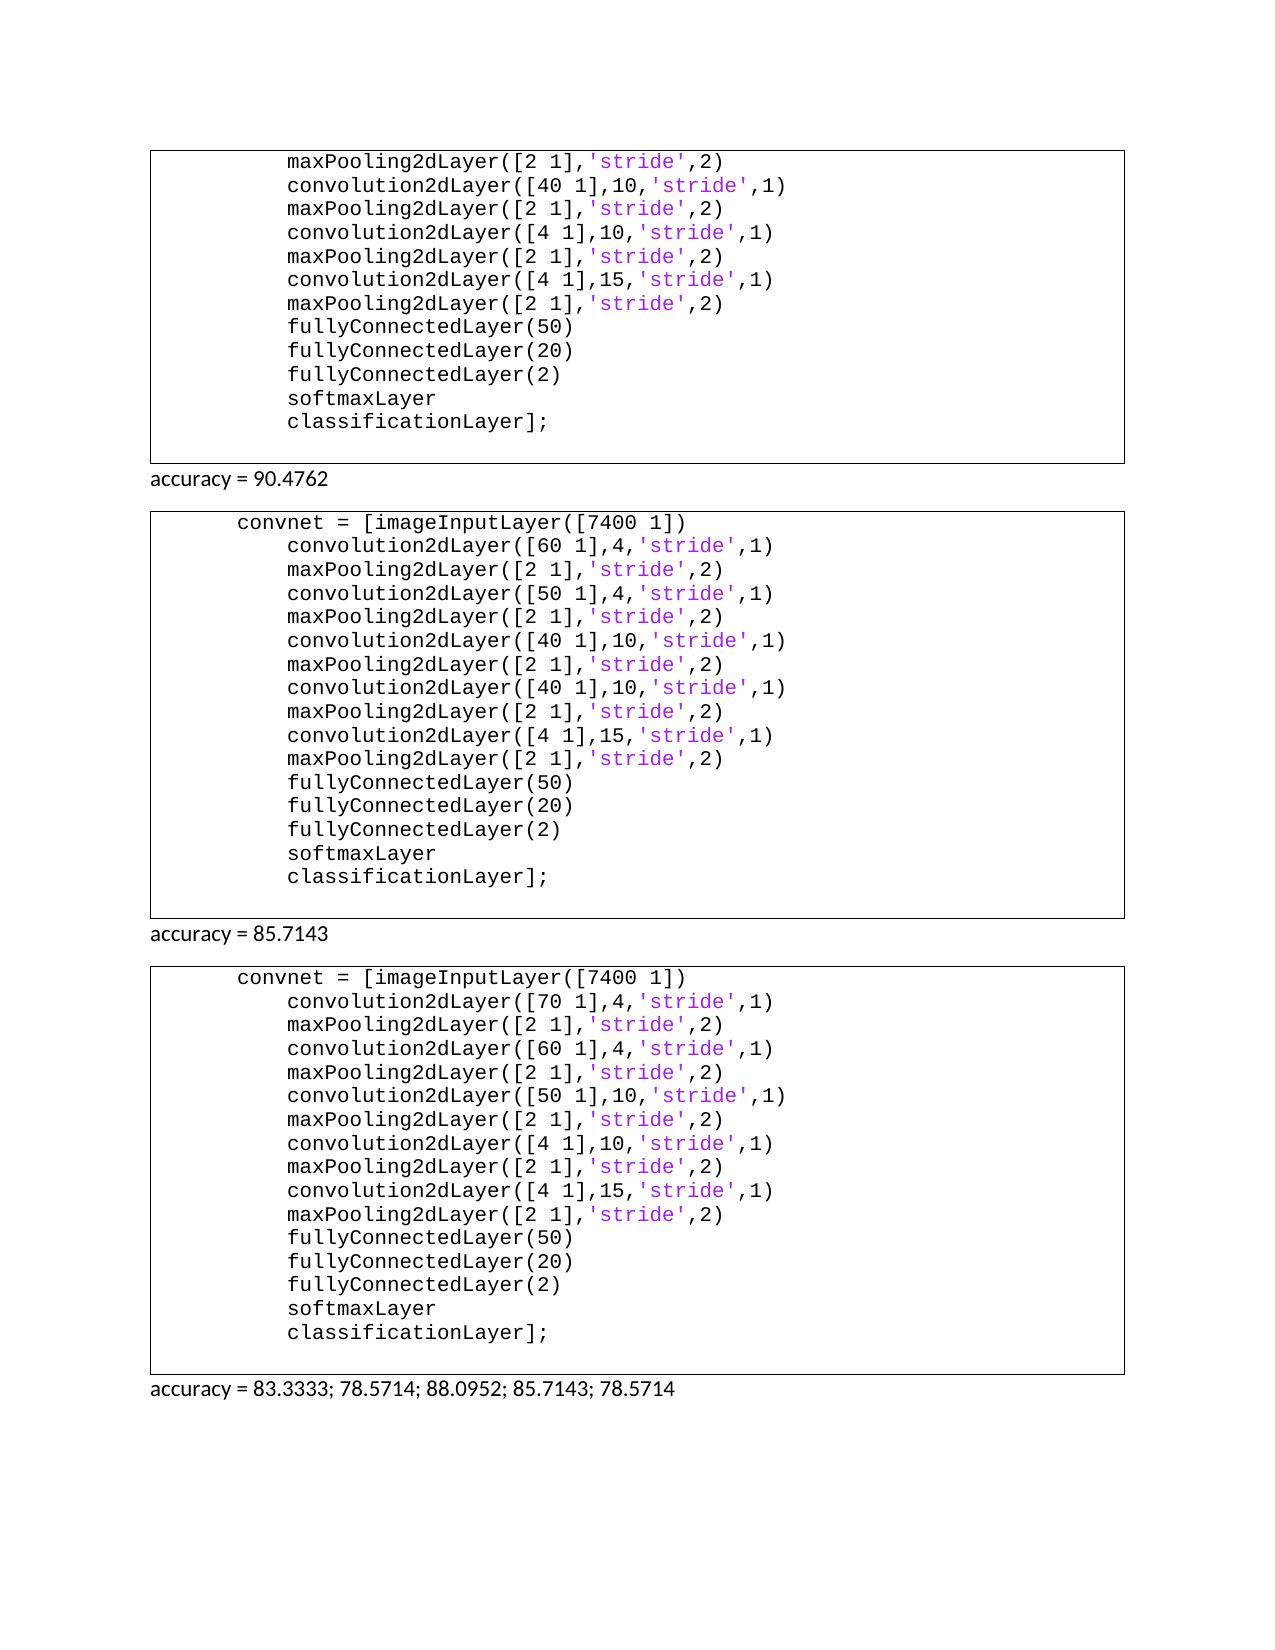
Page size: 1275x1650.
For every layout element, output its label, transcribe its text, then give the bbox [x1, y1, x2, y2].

text accuracy = 83.3333; 78.5714; 88.0952; 85.7143; 78.5714 [150, 1375, 1125, 1402]
table_header convnet = [imageInputLayer([7400 1]) convolution2dLayer([60 1],4,'stride',1) maxPooling2dLayer([2 1],'stride',2) convolution2dLayer([50 1],4,'stride',1) maxPooling2dLayer([2 1],'stride',2) convolution2dLayer([40 1],10,'stride',1) maxPooling2dLayer([2 1],'stride',2) convolution2dLayer([40 1],10,'stride',1) maxPooling2dLayer([2 1],'stride',2) convolution2dLayer([4 1],15,'stride',1) maxPooling2dLayer([2 1],'stride',2) fullyConnectedLayer(50) fullyConnectedLayer(20) fullyConnectedLayer(2) softmaxLayer classificationLayer]; [151, 512, 1124, 918]
text accuracy = 90.4762 [150, 464, 1125, 492]
table_header convnet = [imageInputLayer([7400 1]) convolution2dLayer([70 1],4,'stride',1) maxPooling2dLayer([2 1],'stride',2) convolution2dLayer([60 1],4,'stride',1) maxPooling2dLayer([2 1],'stride',2) convolution2dLayer([50 1],10,'stride',1) maxPooling2dLayer([2 1],'stride',2) convolution2dLayer([4 1],10,'stride',1) maxPooling2dLayer([2 1],'stride',2) convolution2dLayer([4 1],15,'stride',1) maxPooling2dLayer([2 1],'stride',2) fullyConnectedLayer(50) fullyConnectedLayer(20) fullyConnectedLayer(2) softmaxLayer classificationLayer]; [151, 967, 1124, 1373]
text accuracy = 85.7143 [150, 919, 1125, 947]
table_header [151, 151, 1124, 463]
